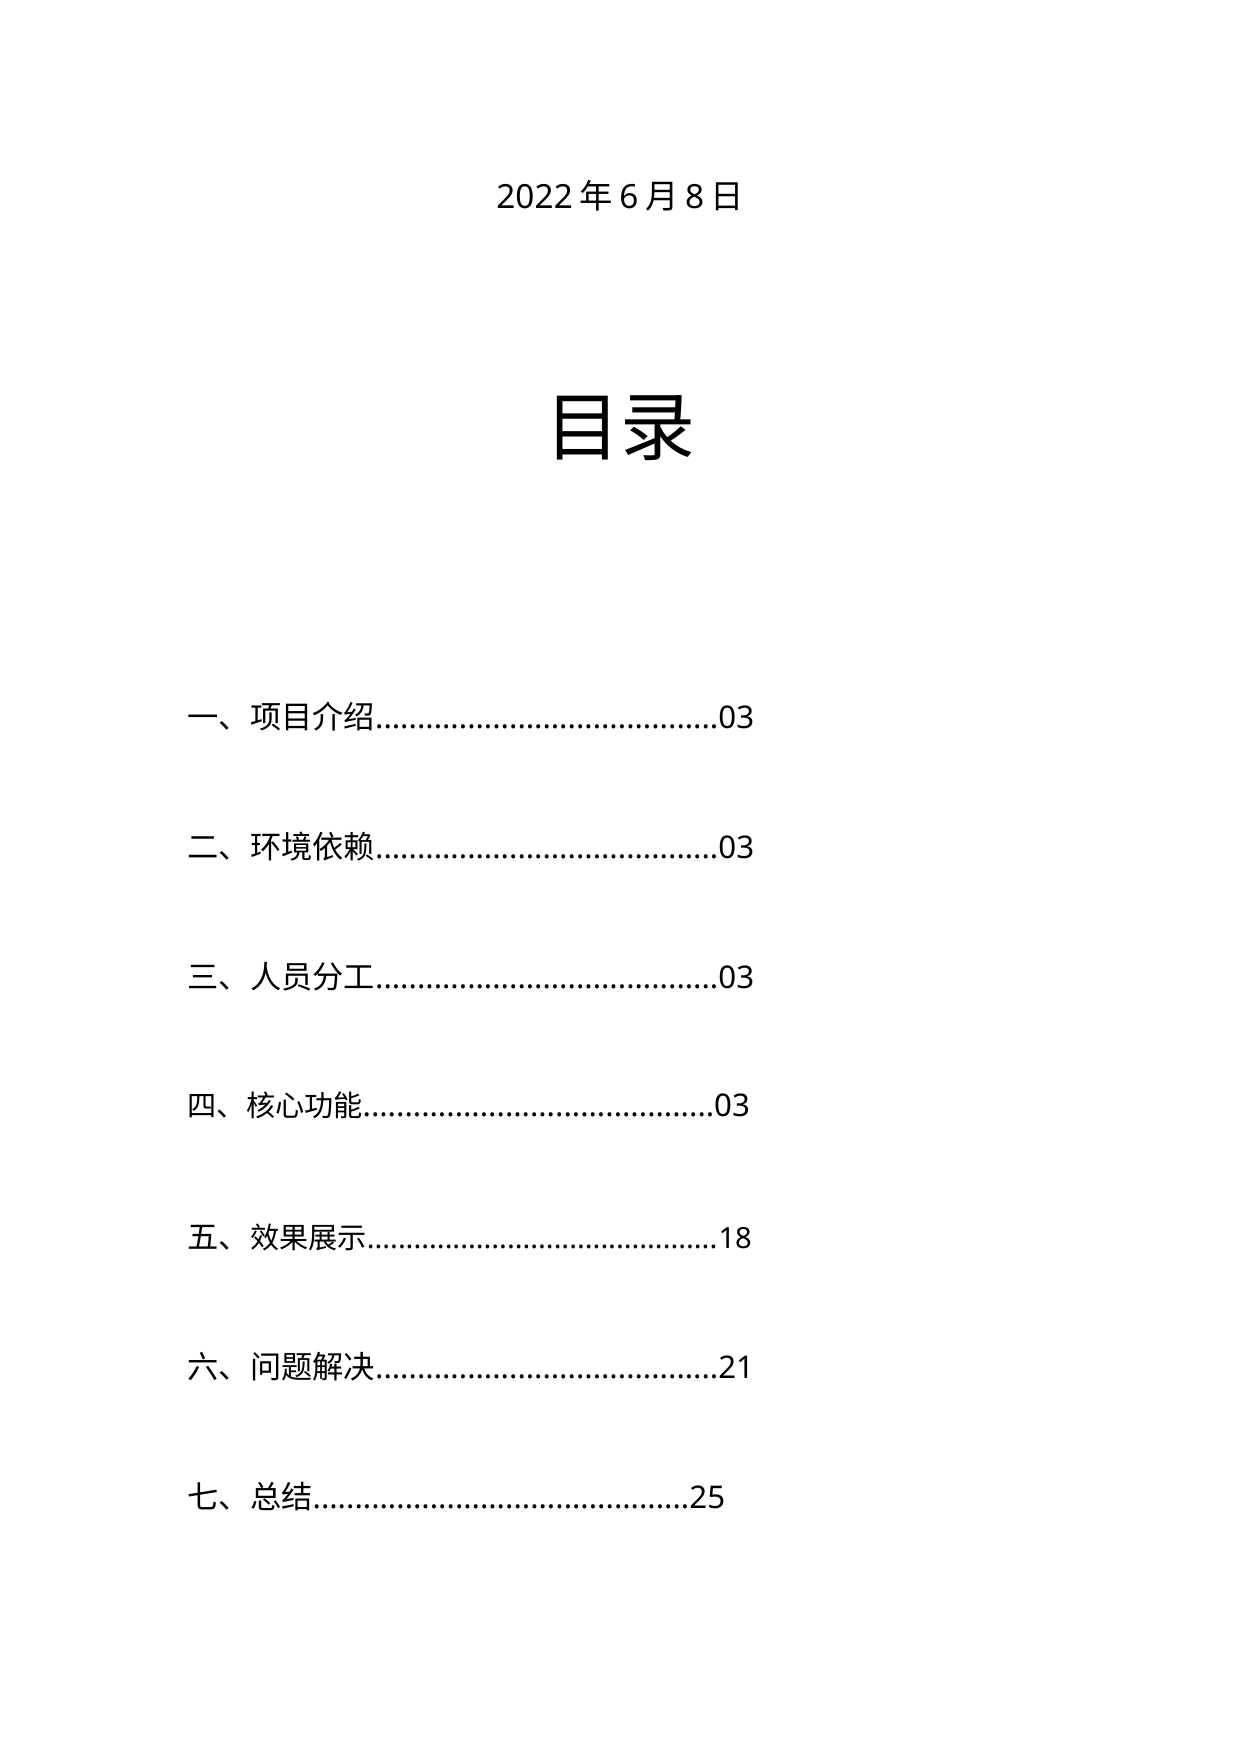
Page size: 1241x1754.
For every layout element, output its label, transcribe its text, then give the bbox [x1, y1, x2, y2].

list 效果展示.............................................18 [187, 1202, 1053, 1267]
list 人员分工.........................................03 [187, 942, 1053, 1007]
text 2022年6月8日 [187, 162, 1053, 227]
list 核心功能..........................................03 [187, 1072, 1053, 1137]
text 一、项目介绍.........................................03 [187, 682, 1053, 747]
text 目录 [187, 357, 1053, 487]
list 总结.............................................25 [187, 1462, 1053, 1527]
list 环境依赖.........................................03 [187, 812, 1053, 877]
list 问题解决.........................................21 [187, 1332, 1053, 1397]
